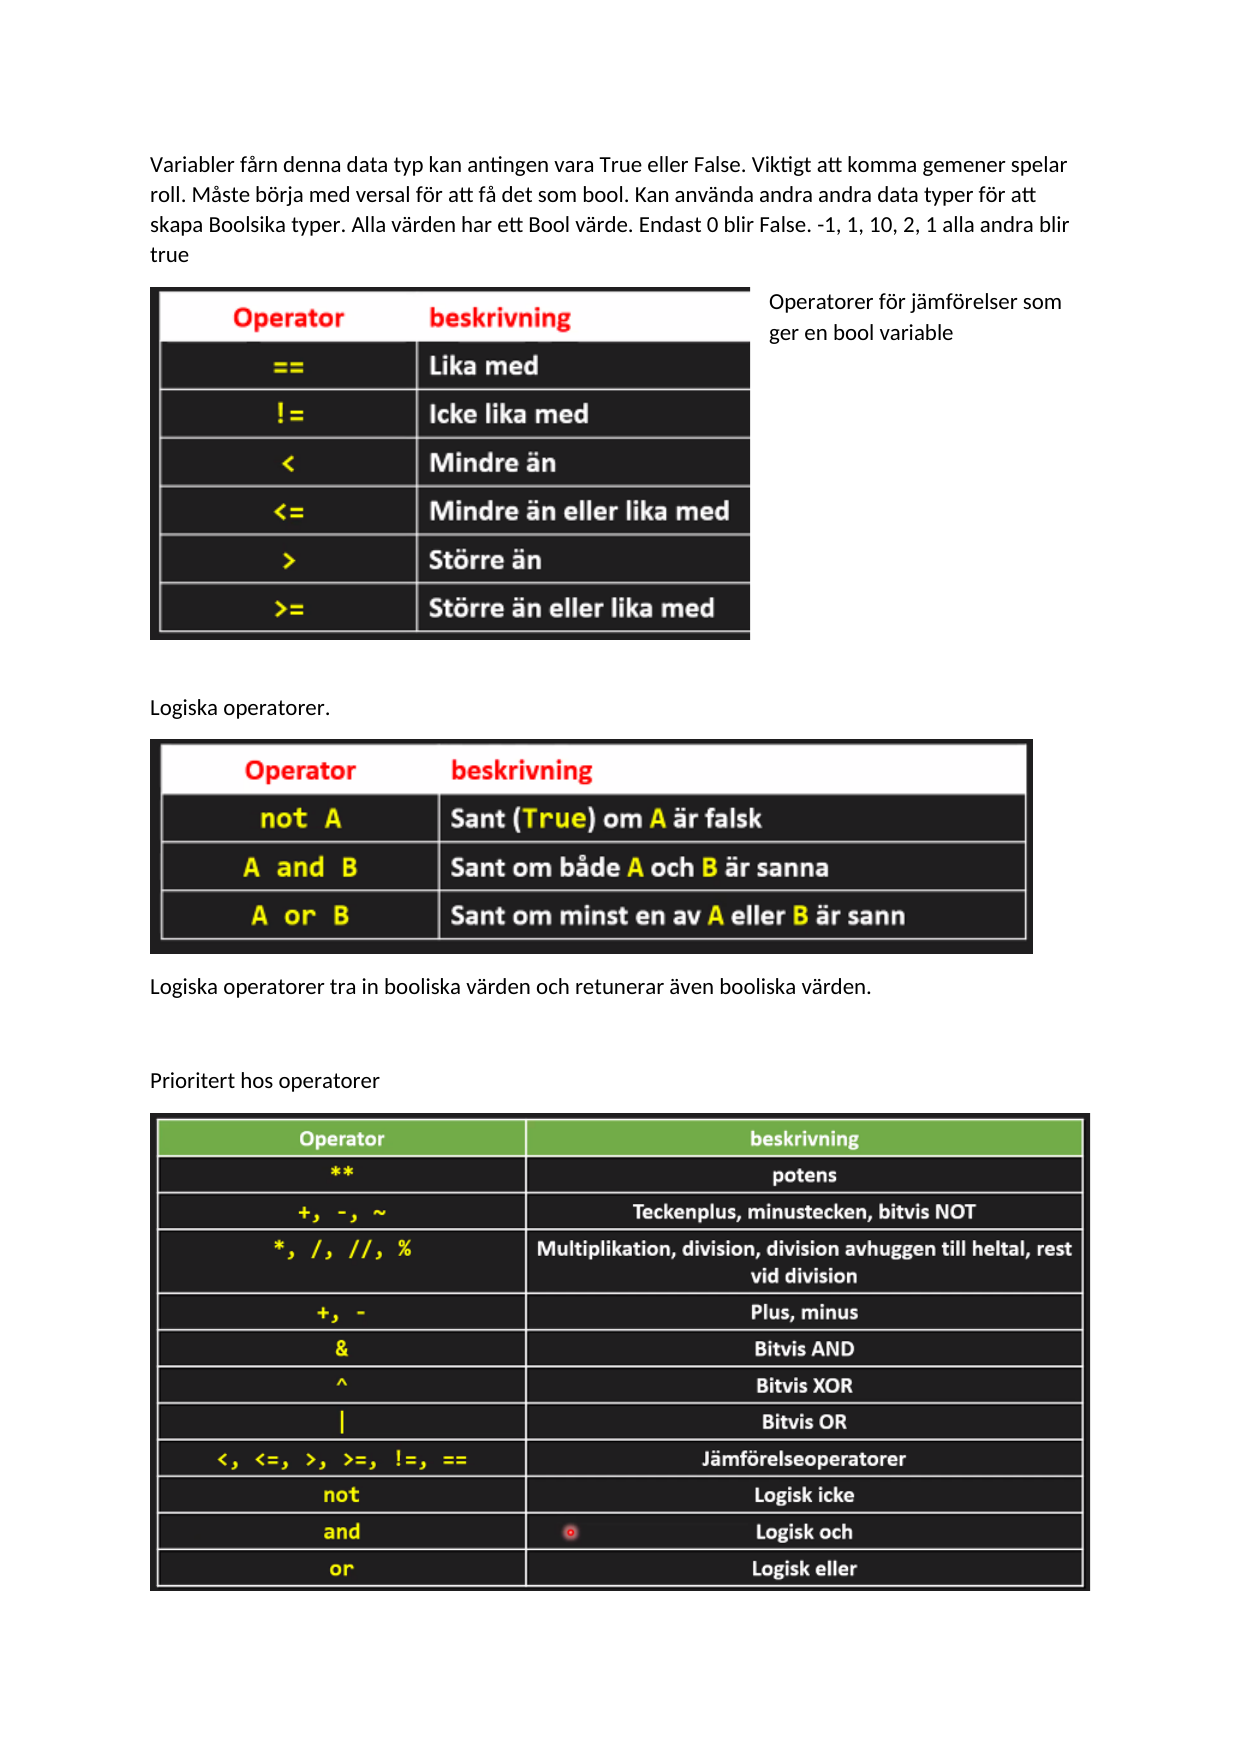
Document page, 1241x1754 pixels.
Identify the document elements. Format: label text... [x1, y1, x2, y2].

picture [150, 739, 1033, 954]
text Logiska operatorer. [150, 693, 1090, 721]
picture [150, 287, 750, 640]
text Operatorer för jämförelser som ger en bool variable [750, 287, 1090, 346]
picture [150, 1113, 1091, 1591]
text Variabler fårn denna data typ kan antingen vara True eller False. Viktigt att komma gemener spelar roll. Måste börja med versal för att få det som bool. Kan använda andra andra data typer för att skapa Boolsika typer. Alla värden har ett Bool värde. Endast 0 blir False. -1, 1, 10, 2, 1 alla andra blir true [150, 150, 1090, 269]
text Prioritert hos operatorer [150, 1066, 1090, 1094]
text Logiska operatorer tra in booliska värden och retunerar även booliska värden. [150, 972, 1090, 1001]
